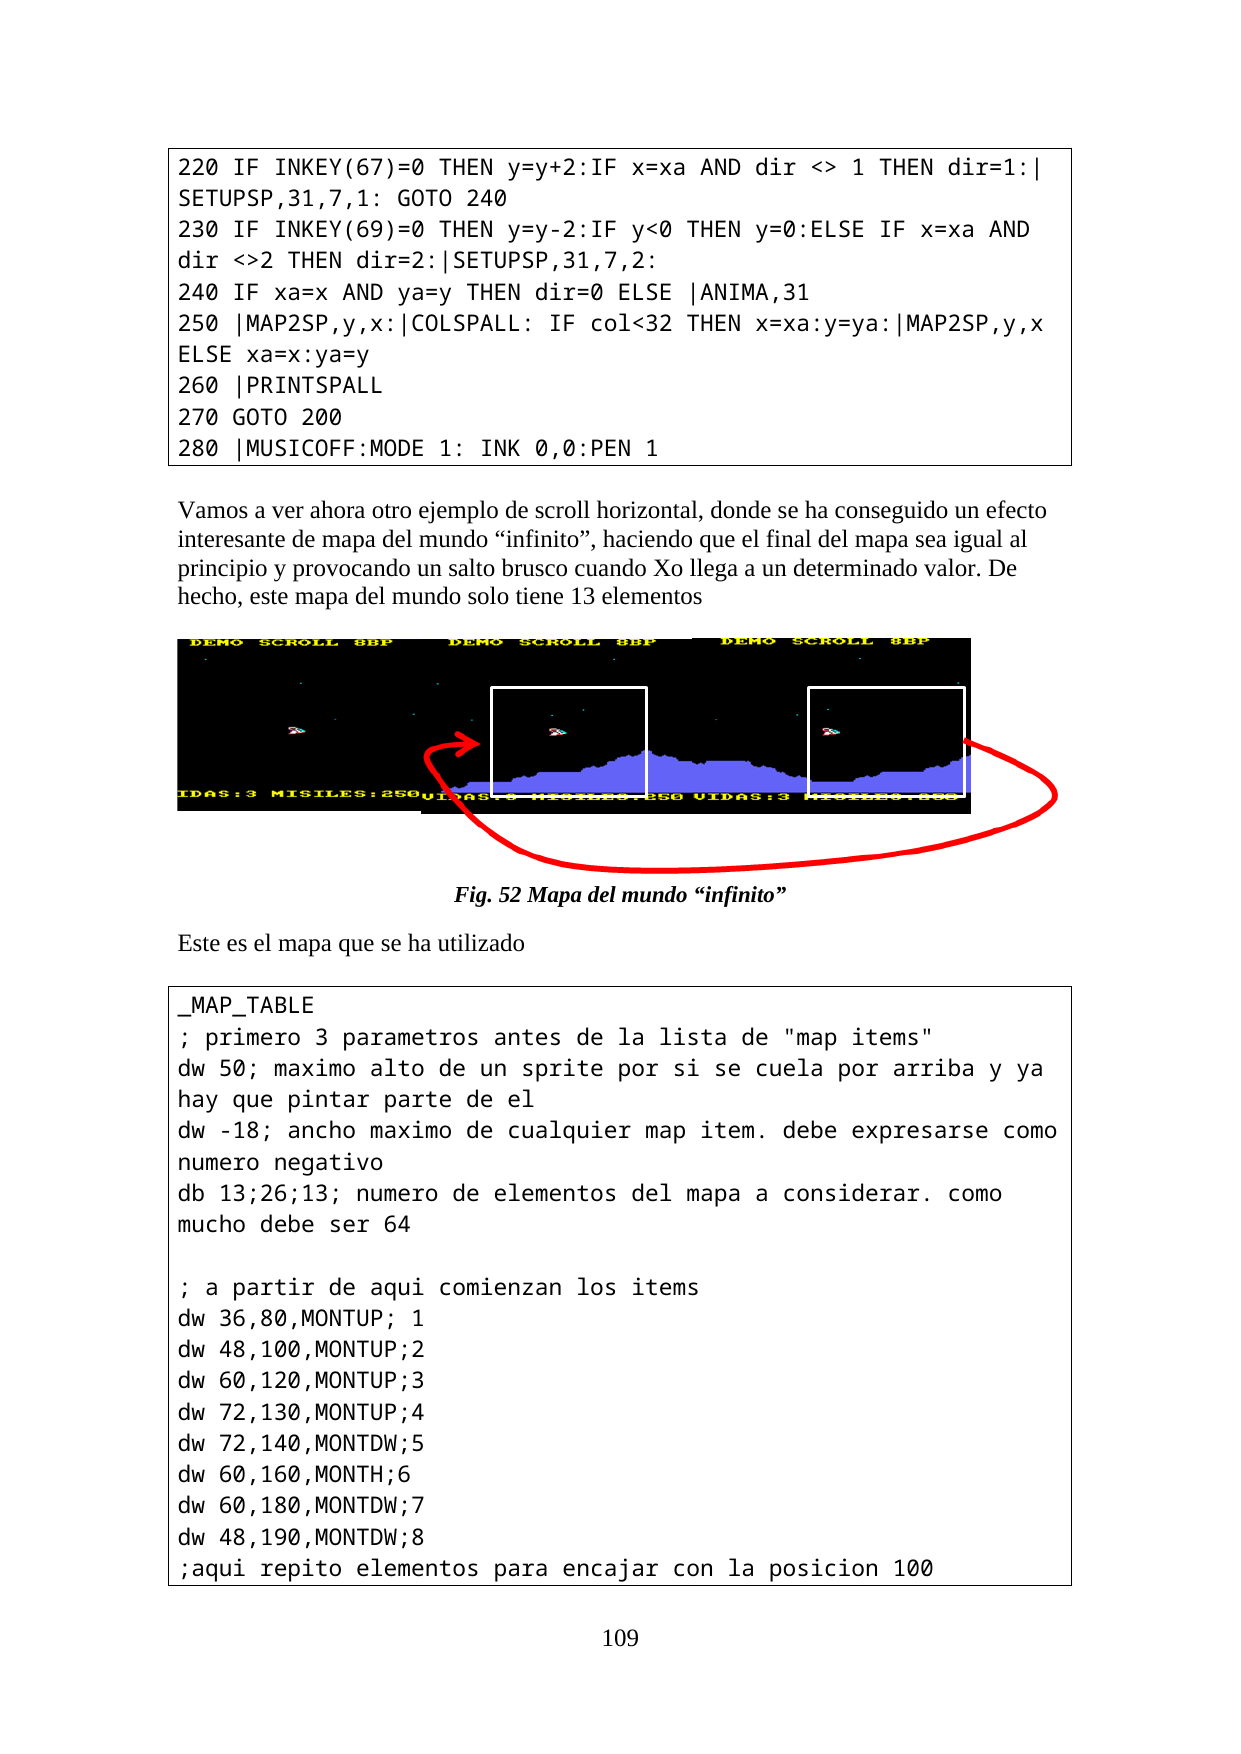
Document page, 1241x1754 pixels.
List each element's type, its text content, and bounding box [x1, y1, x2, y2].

text ;aqui repito elementos para encajar con la posicion 100 [169, 1548, 1071, 1585]
text db 13;26;13; numero de elementos del mapa a considerar. como mucho debe ser 64 [177, 1177, 1063, 1239]
text 230 IF INKEY(69)=0 THEN y=y-2:IF y<0 THEN y=0:ELSE IF x=xa AND dir <>2 THEN dir=2:|SETUPSP,31,7,2: [177, 213, 1063, 276]
text dw -18; ancho maximo de cualquier map item. debe expresarse como numero negativo [177, 1114, 1063, 1177]
text Vamos a ver ahora otro ejemplo de scroll horizontal, donde se ha conseguido un efecto interesante de mapa del mundo “infinito”, haciendo que el final del mapa sea igual al principio y provocando un salto brusco cuando Xo llega a un determinado valor. De hecho, este mapa del mundo solo tiene 13 elementos [177, 495, 1063, 610]
text 250 |MAP2SP,y,x:|COLSPALL: IF col<32 THEN x=xa:y=ya:|MAP2SP,y,x ELSE xa=x:ya=y [177, 307, 1063, 369]
text dw 60,120,MONTUP;3 [177, 1364, 1063, 1395]
text dw 48,100,MONTUP;2 [177, 1333, 1063, 1364]
text dw 60,160,MONTH;6 [177, 1458, 1063, 1489]
text dw 72,140,MONTDW;5 [177, 1427, 1063, 1458]
text dw 60,180,MONTDW;7 [177, 1489, 1063, 1520]
text dw 50; maximo alto de un sprite por si se cuela por arriba y ya hay que pintar parte de el [177, 1052, 1063, 1114]
text 280 |MUSICOFF:MODE 1: INK 0,0:PEN 1 [169, 429, 1071, 465]
picture [177, 638, 1063, 882]
text 220 IF INKEY(67)=0 THEN y=y+2:IF x=xa AND dir <> 1 THEN dir=1:|SETUPSP,31,7,1: GOTO 240 [169, 149, 1071, 213]
text _MAP_TABLE [169, 987, 1071, 1020]
text ; primero 3 parametros antes de la lista de "map items" [177, 1020, 1063, 1052]
text 260 |PRINTSPALL [177, 369, 1063, 401]
text 240 IF xa=x AND ya=y THEN dir=0 ELSE |ANIMA,31 [177, 276, 1063, 307]
text ; a partir de aqui comienzan los items [177, 1270, 1063, 1302]
text 270 GOTO 200 [177, 401, 1063, 429]
text Este es el mapa que se ha utilizado [177, 928, 1063, 957]
text dw 36,80,MONTUP; 1 [177, 1302, 1063, 1333]
text dw 48,190,MONTDW;8 [177, 1520, 1063, 1548]
text dw 72,130,MONTUP;4 [177, 1395, 1063, 1427]
